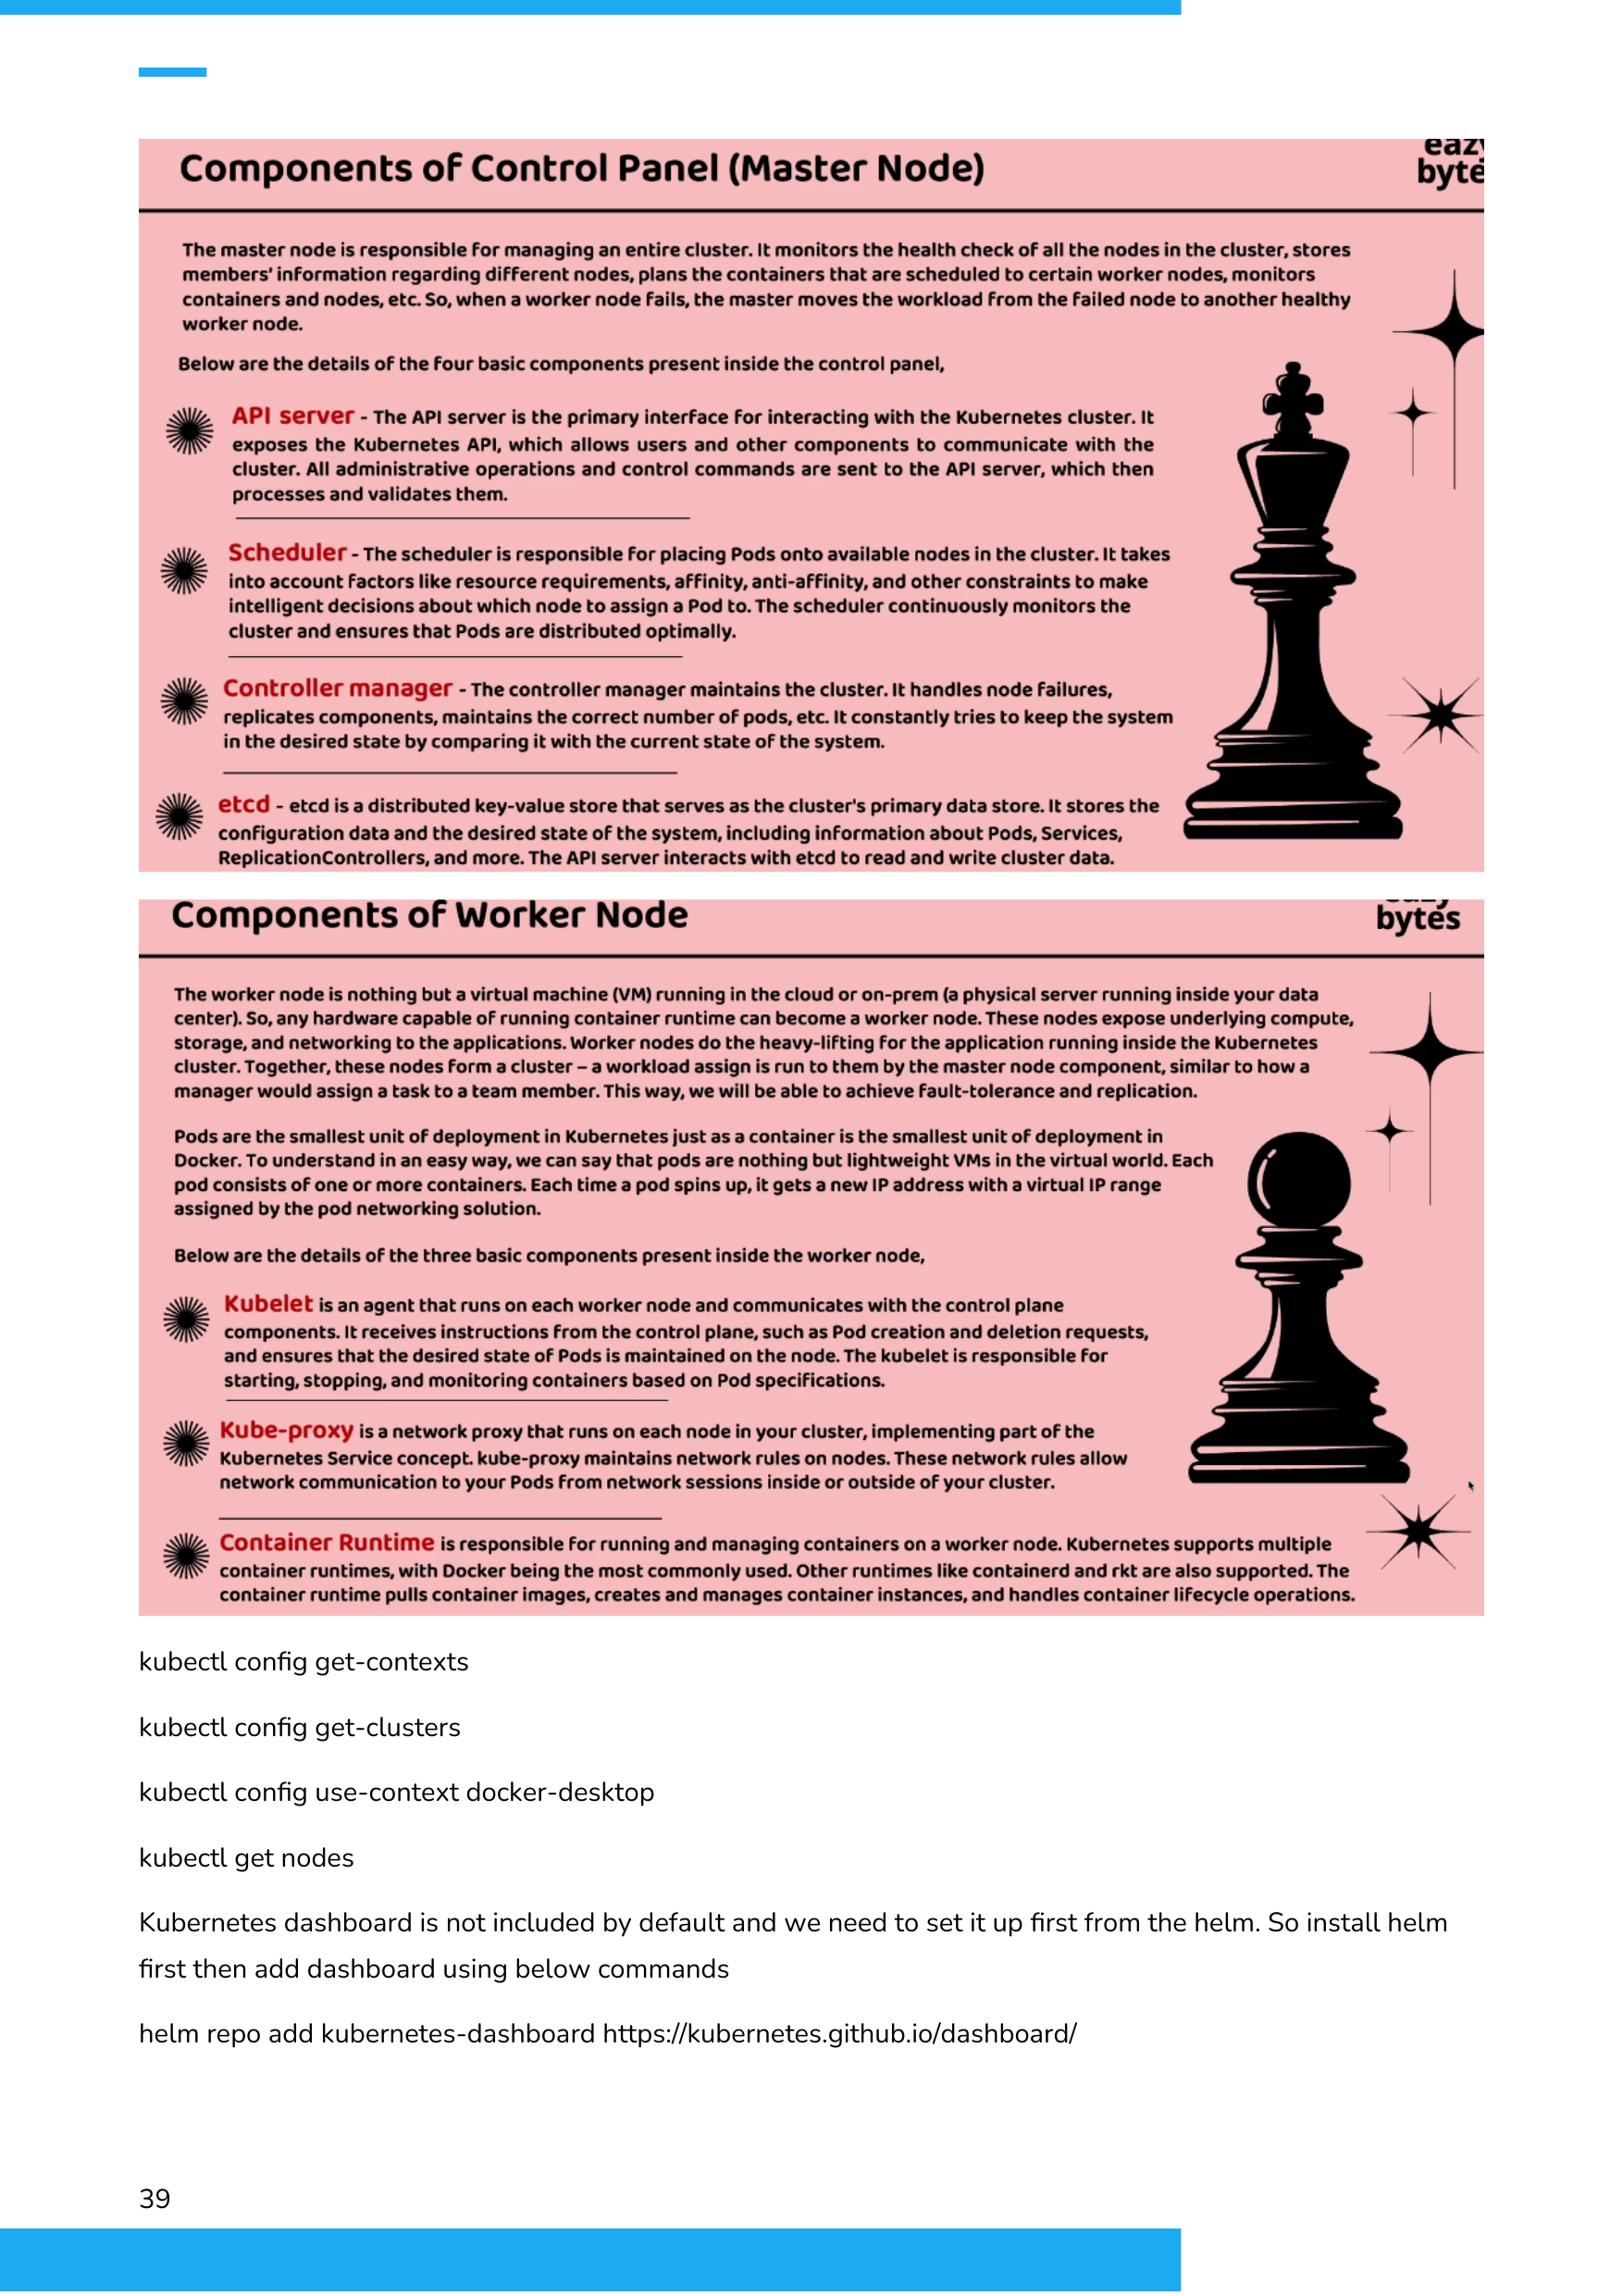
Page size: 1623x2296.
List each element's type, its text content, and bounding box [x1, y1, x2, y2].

text Kubernetes dashboard is not included by default and we need to set it up first from the helm. So install helm first then add dashboard using below commands [139, 1905, 1484, 1988]
text kubectl config get-contexts [139, 1644, 1484, 1681]
text kubectl config get-clusters [139, 1709, 1484, 1745]
picture [0, 2228, 1182, 2291]
picture [139, 139, 1484, 872]
picture [139, 900, 1484, 1616]
picture [139, 68, 207, 77]
text kubectl get nodes [139, 1840, 1484, 1876]
text helm repo add kubernetes-dashboard https://kubernetes.github.io/dashboard/ [139, 2016, 1484, 2053]
picture [0, 0, 1182, 15]
text kubectl config use-context docker-desktop [139, 1774, 1484, 1811]
